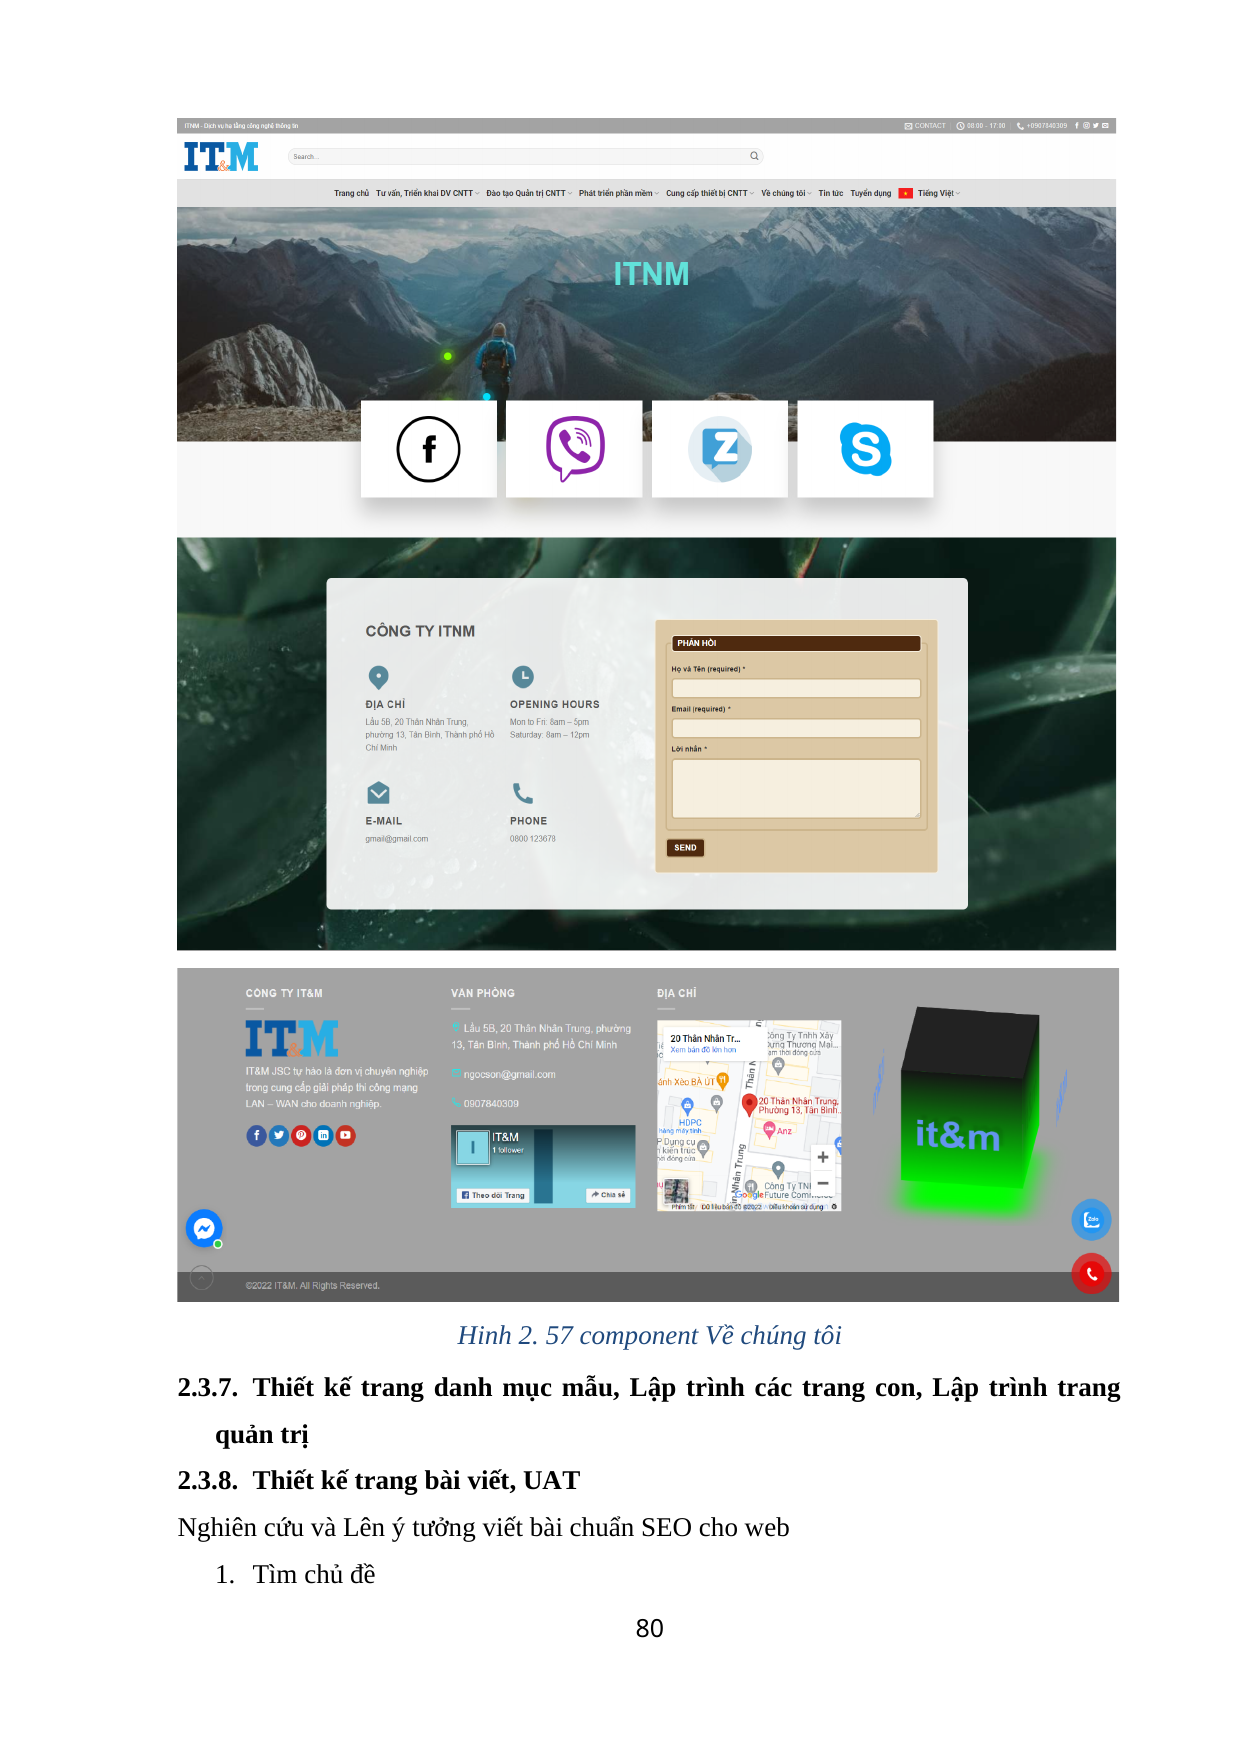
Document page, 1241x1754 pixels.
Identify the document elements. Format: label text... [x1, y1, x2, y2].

text Nghiên cứu và Lên ý tưởng viết bài chuẩn SEO cho web [177, 1511, 1122, 1542]
text Thiết kế trang danh mục mẫu, Lập trình các trang con, Lập trình trang quản trị [177, 1371, 1122, 1449]
picture [177, 118, 1117, 951]
text Thiết kế trang bài viết, UAT [177, 1464, 1122, 1496]
text Hinh 2. 57 component Về chúng tôi [177, 1319, 1122, 1350]
picture [177, 968, 1120, 1302]
list Tìm chủ đề [215, 1558, 1122, 1589]
